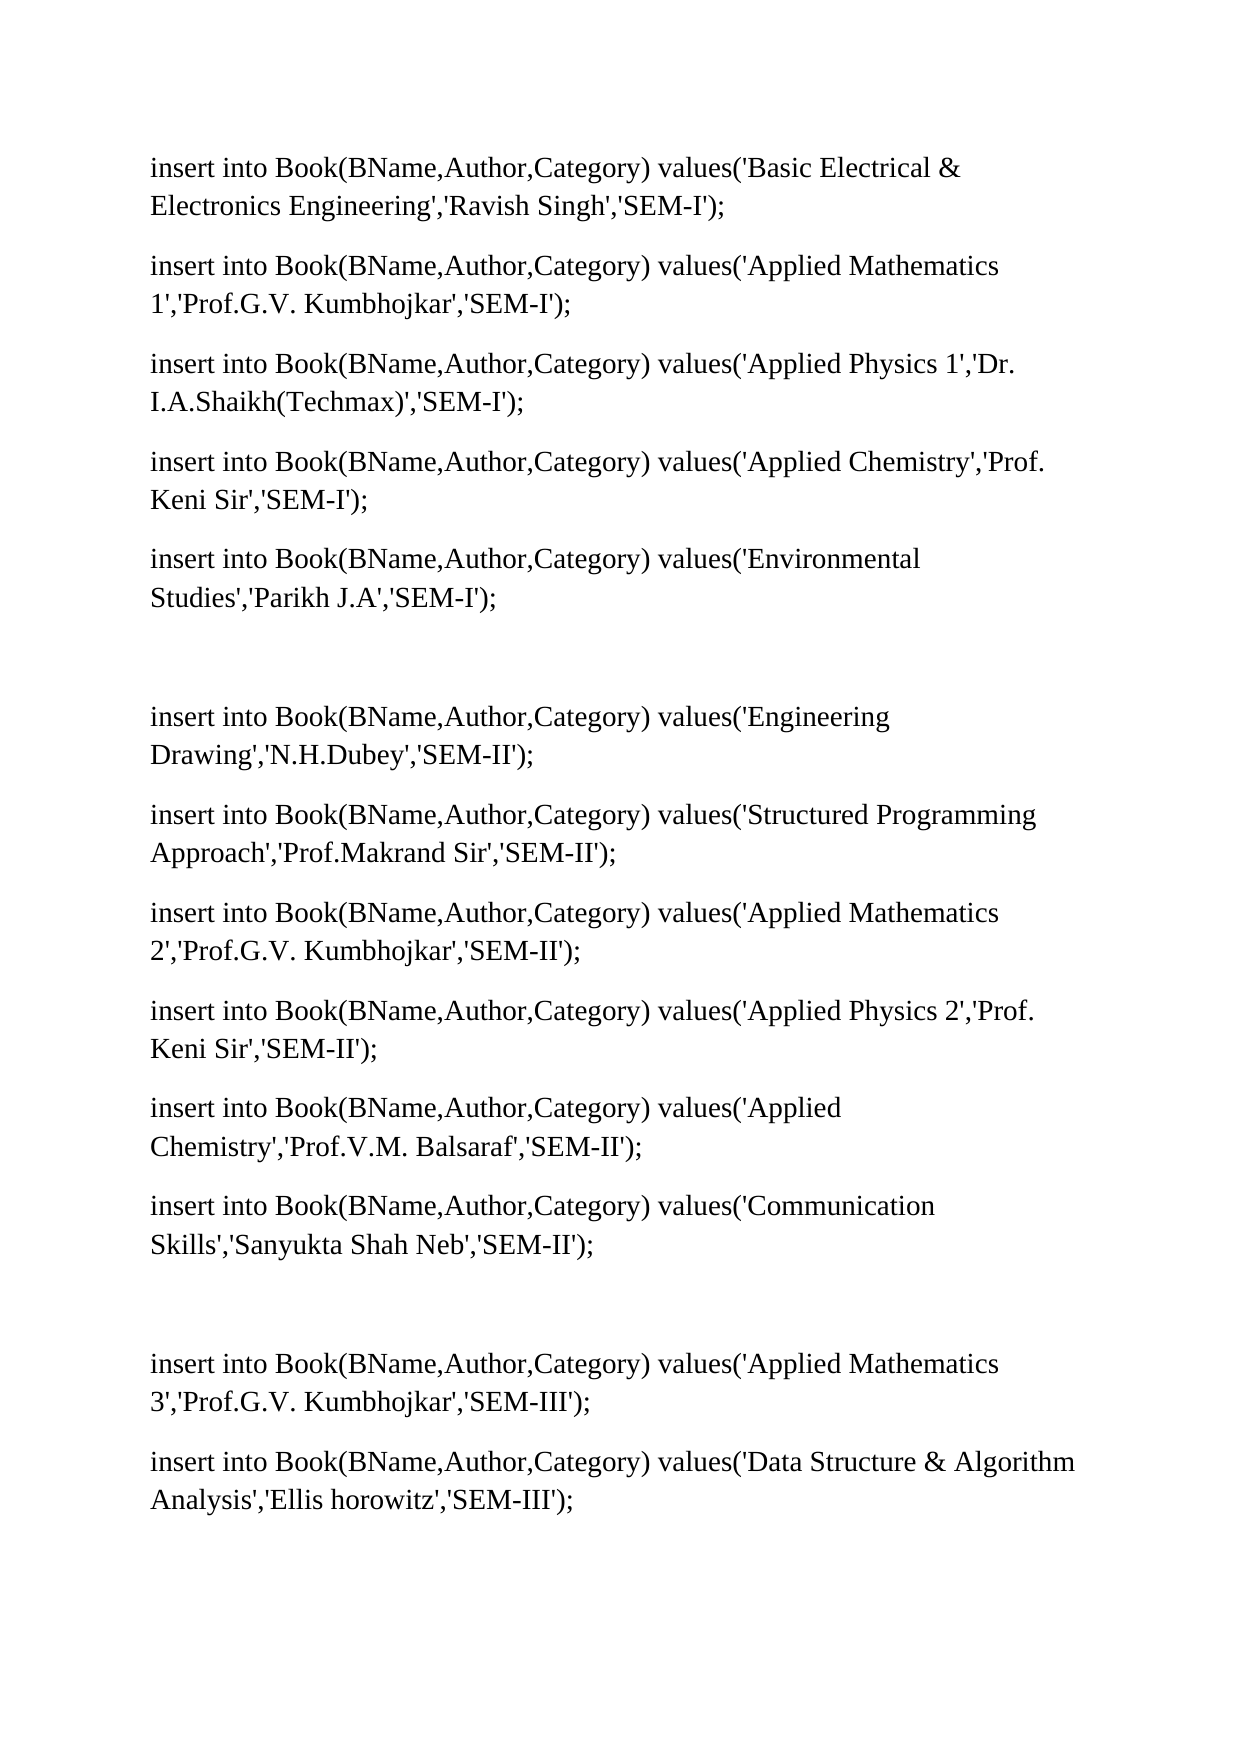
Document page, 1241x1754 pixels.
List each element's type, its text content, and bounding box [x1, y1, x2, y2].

text insert into Book(BName,Author,Category) values('Applied Mathematics 3','Prof.G.V. Kumbhojkar','SEM-III'); [150, 1346, 1090, 1418]
text insert into Book(BName,Author,Category) values('Communication Skills','Sanyukta Shah Neb','SEM-II'); [150, 1188, 1090, 1261]
text insert into Book(BName,Author,Category) values('Applied Chemistry','Prof.V.M. Balsaraf','SEM-II'); [150, 1091, 1090, 1163]
text insert into Book(BName,Author,Category) values('Environmental Studies','Parikh J.A','SEM-I'); [150, 542, 1090, 614]
text insert into Book(BName,Author,Category) values('Applied Chemistry','Prof. Keni Sir','SEM-I'); [150, 444, 1090, 516]
text insert into Book(BName,Author,Category) values('Engineering Drawing','N.H.Dubey','SEM-II'); [150, 699, 1090, 771]
text insert into Book(BName,Author,Category) values('Applied Physics 1','Dr. I.A.Shaikh(Techmax)','SEM-I'); [150, 346, 1090, 418]
text insert into Book(BName,Author,Category) values('Structured Programming Approach','Prof.Makrand Sir','SEM-II'); [150, 797, 1090, 869]
text insert into Book(BName,Author,Category) values('Applied Mathematics 2','Prof.G.V. Kumbhojkar','SEM-II'); [150, 895, 1090, 967]
text insert into Book(BName,Author,Category) values('Applied Physics 2','Prof. Keni Sir','SEM-II'); [150, 993, 1090, 1065]
text insert into Book(BName,Author,Category) values('Applied Mathematics 1','Prof.G.V. Kumbhojkar','SEM-I'); [150, 248, 1090, 320]
text insert into Book(BName,Author,Category) values('Data Structure & Algorithm Analysis','Ellis horowitz','SEM-III'); [150, 1444, 1090, 1516]
text insert into Book(BName,Author,Category) values('Basic Electrical & Electronics Engineering','Ravish Singh','SEM-I'); [150, 150, 1090, 222]
